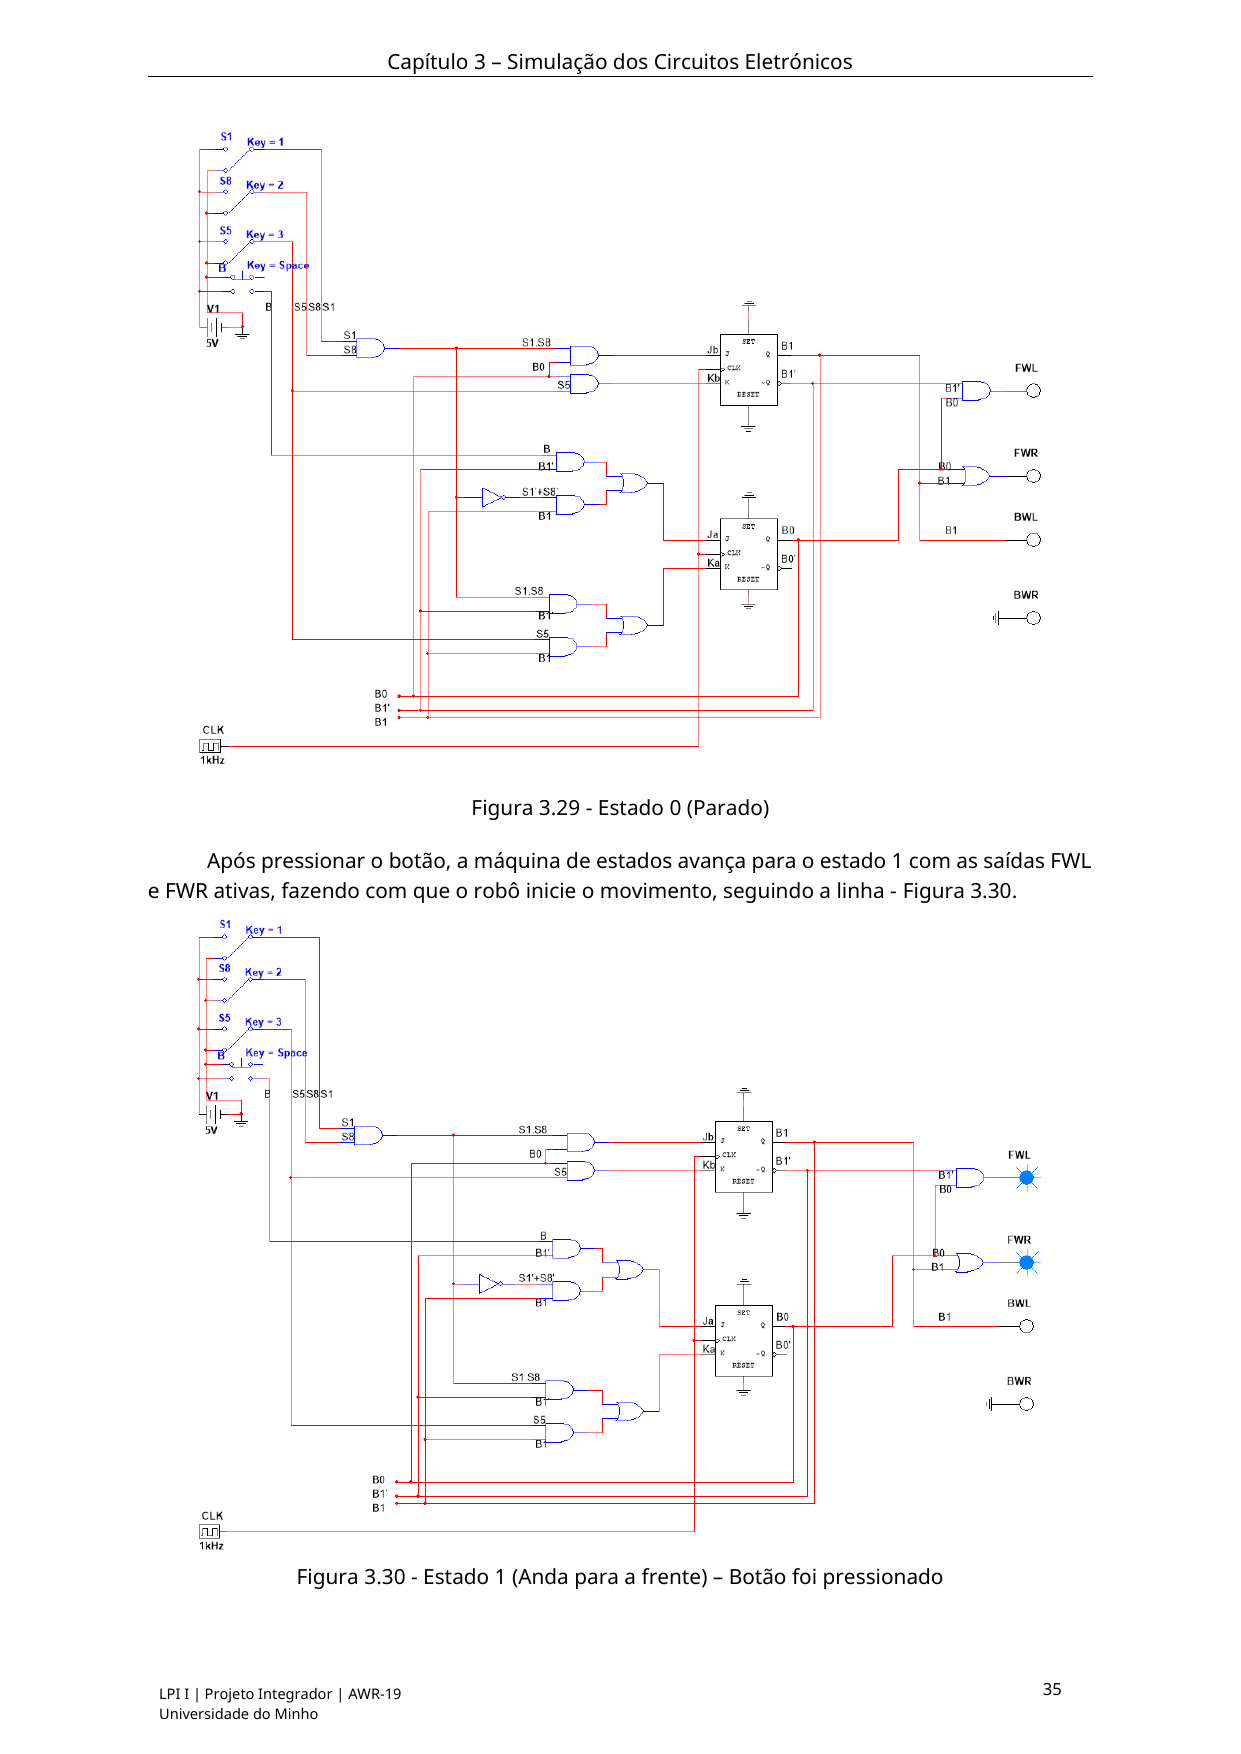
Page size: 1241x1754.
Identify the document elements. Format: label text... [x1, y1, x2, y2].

picture [177, 118, 1063, 781]
picture [177, 906, 1063, 1561]
